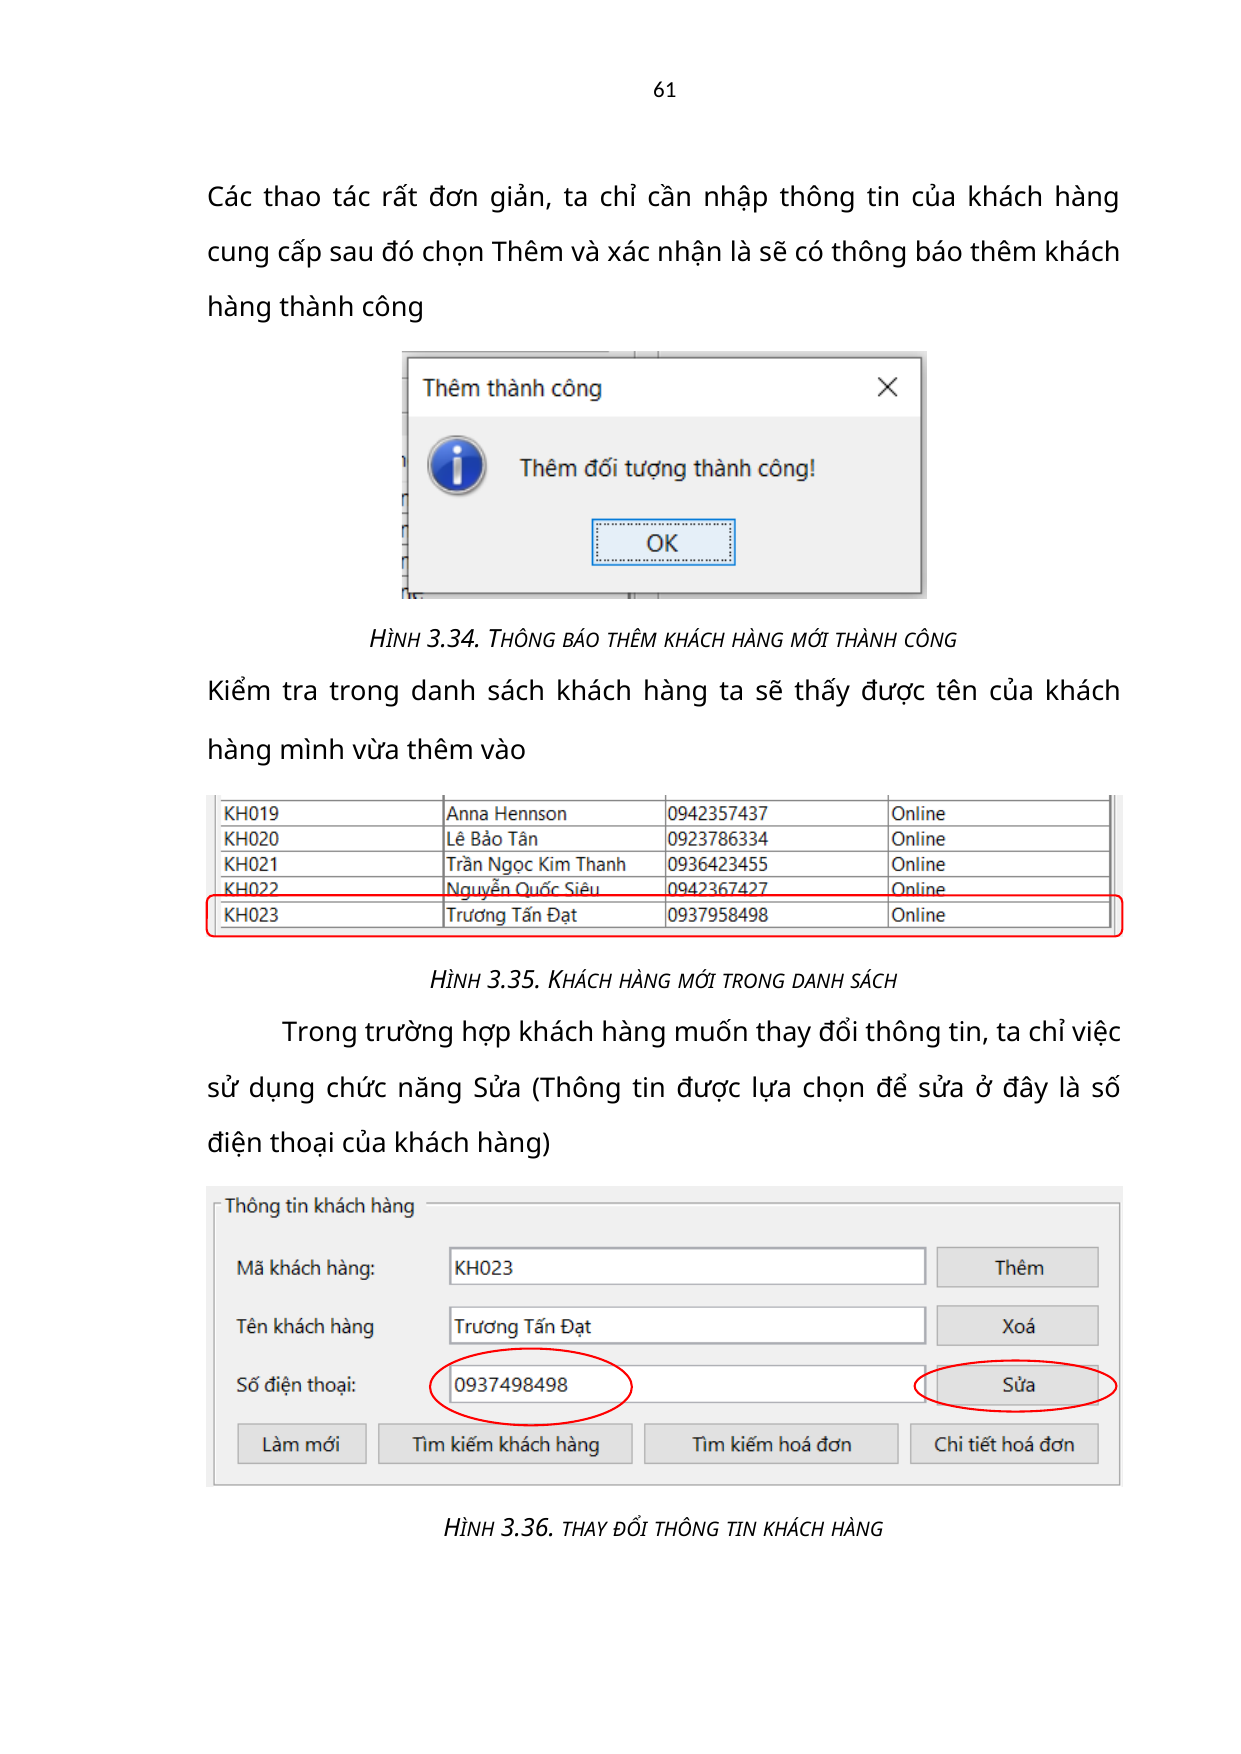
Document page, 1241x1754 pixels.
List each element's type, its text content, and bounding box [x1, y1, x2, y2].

text Hình 3.35. Khách hàng mới trong danh sách [207, 962, 1122, 996]
picture [206, 795, 1123, 897]
picture [208, 897, 1121, 935]
picture [401, 351, 927, 599]
text Kiểm tra trong danh sách khách hàng ta sẽ thấy được tên của khách hàng mình vừa thêm vào [207, 671, 1122, 768]
text Các thao tác rất đơn giản, ta chỉ cần nhập thông tin của khách hàng cung cấp sau đó chọn Thêm và xác nhận là sẽ có thông báo thêm khách hàng thành công [207, 177, 1122, 325]
text Hình 3.34. Thông báo thêm khách hàng mới thành công [207, 621, 1122, 655]
text Trong trường hợp khách hàng muốn thay đổi thông tin, ta chỉ việc sử dụng chức năng Sửa (Thông tin được lựa chọn để sửa ở đây là số điện thoại của khách hàng) [207, 1013, 1122, 1160]
picture [206, 1186, 1123, 1487]
text Hình 3.36. thay đổi thông tin khách hàng [207, 1509, 1122, 1543]
